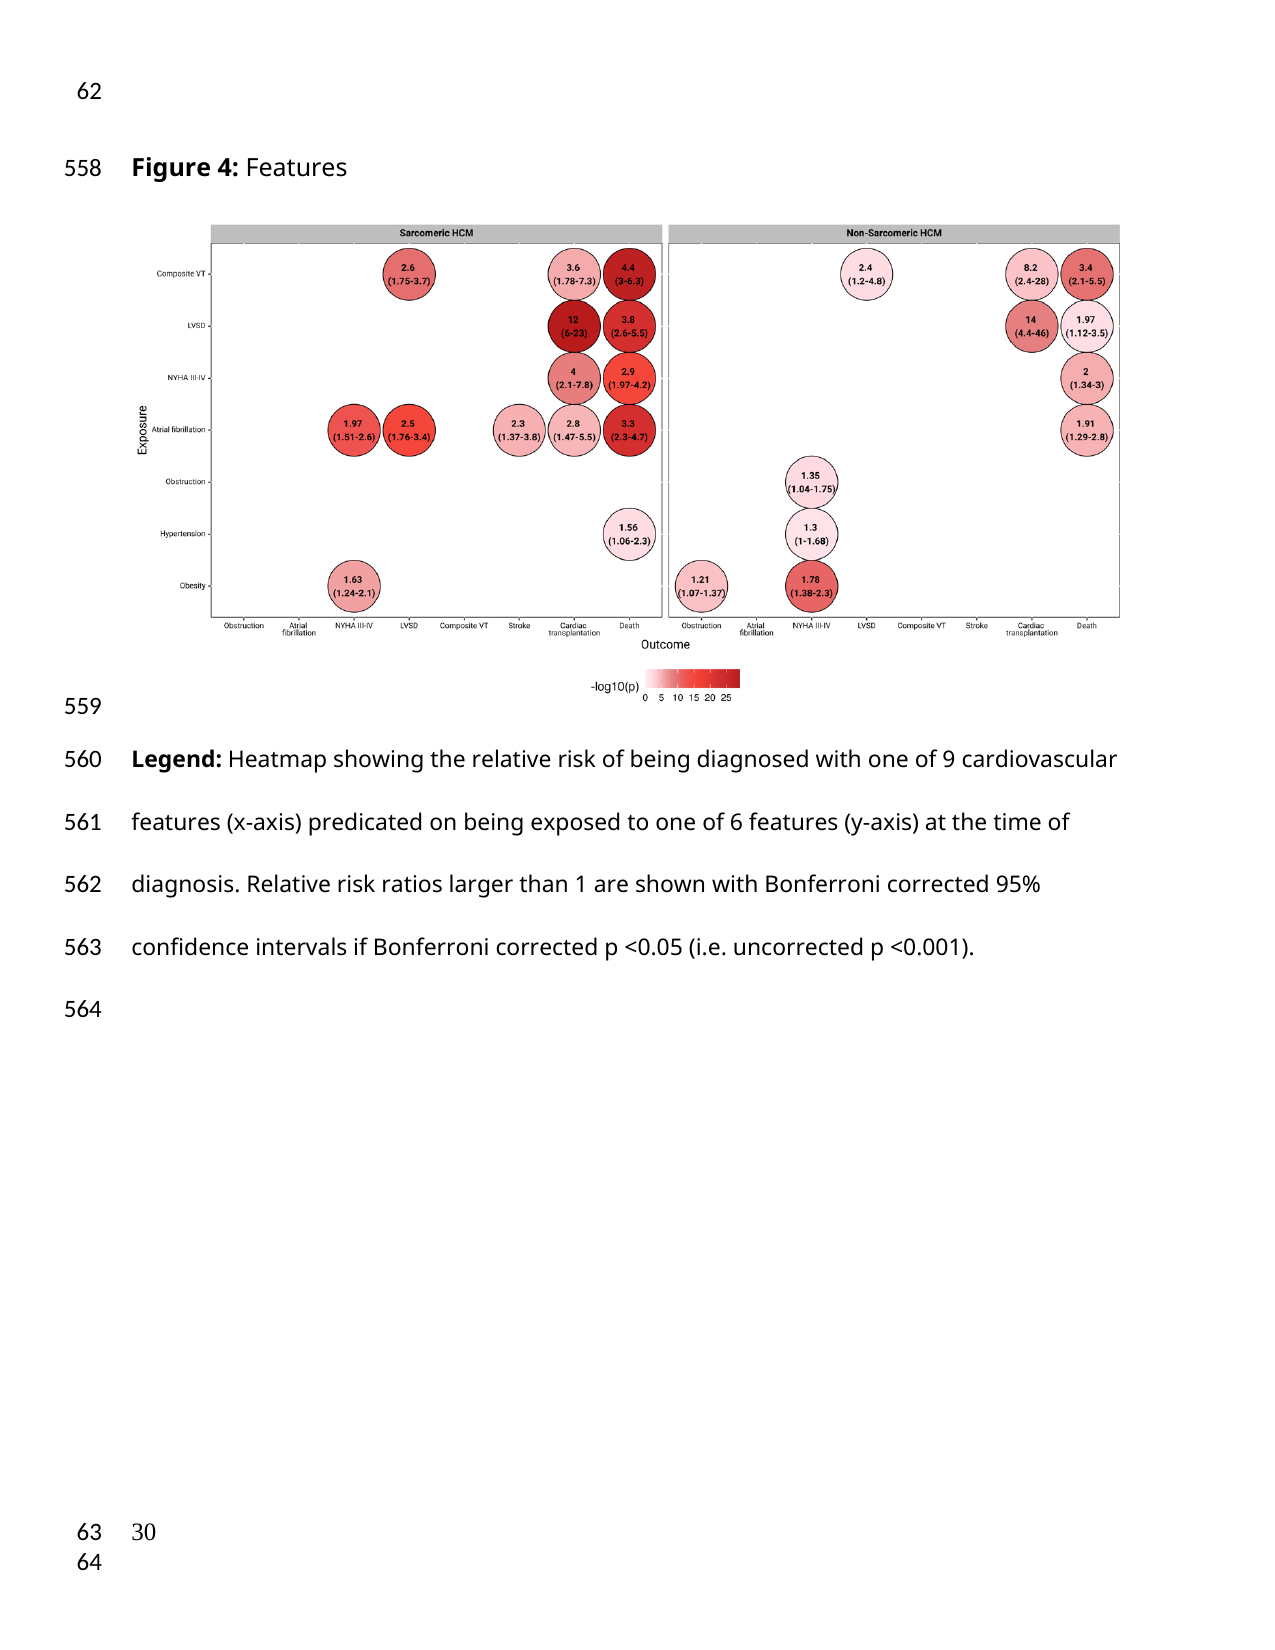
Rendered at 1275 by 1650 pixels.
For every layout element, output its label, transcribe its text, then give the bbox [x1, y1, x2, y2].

picture [131, 218, 1125, 715]
text Legend: Heatmap showing the relative risk of being diagnosed with one of 9 cardiovascular features (x-axis) predicated on being exposed to one of 6 features (y-axis) at the time of diagnosis. Relative risk ratios larger than 1 are shown with Bonferroni corrected 95% confidence intervals if Bonferroni corrected p <0.05 (i.e. uncorrected p <0.001). [131, 743, 1125, 962]
text Figure 4: Features [131, 150, 1125, 184]
